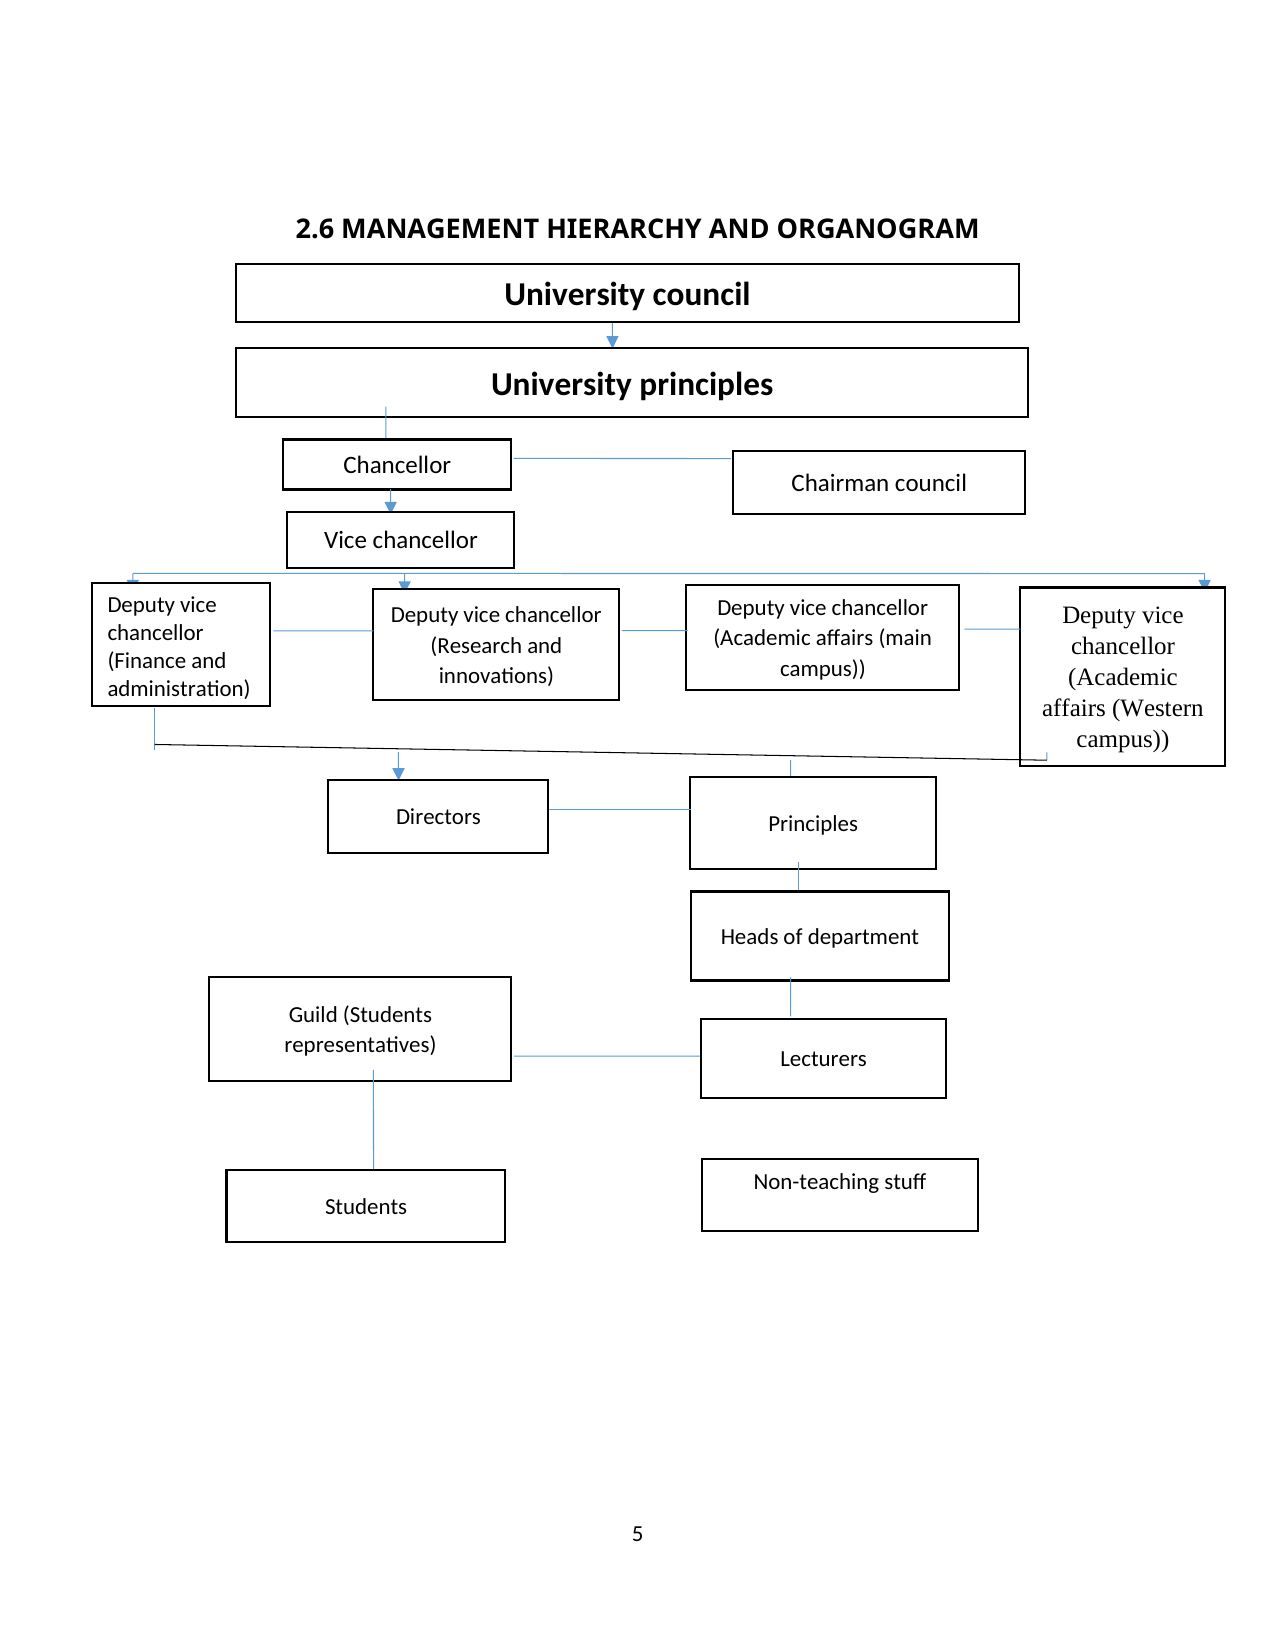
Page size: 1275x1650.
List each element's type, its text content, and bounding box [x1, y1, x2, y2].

subtitle 2.6 MANAGEMENT HIERARCHY AND ORGANOGRAM [150, 210, 1125, 247]
